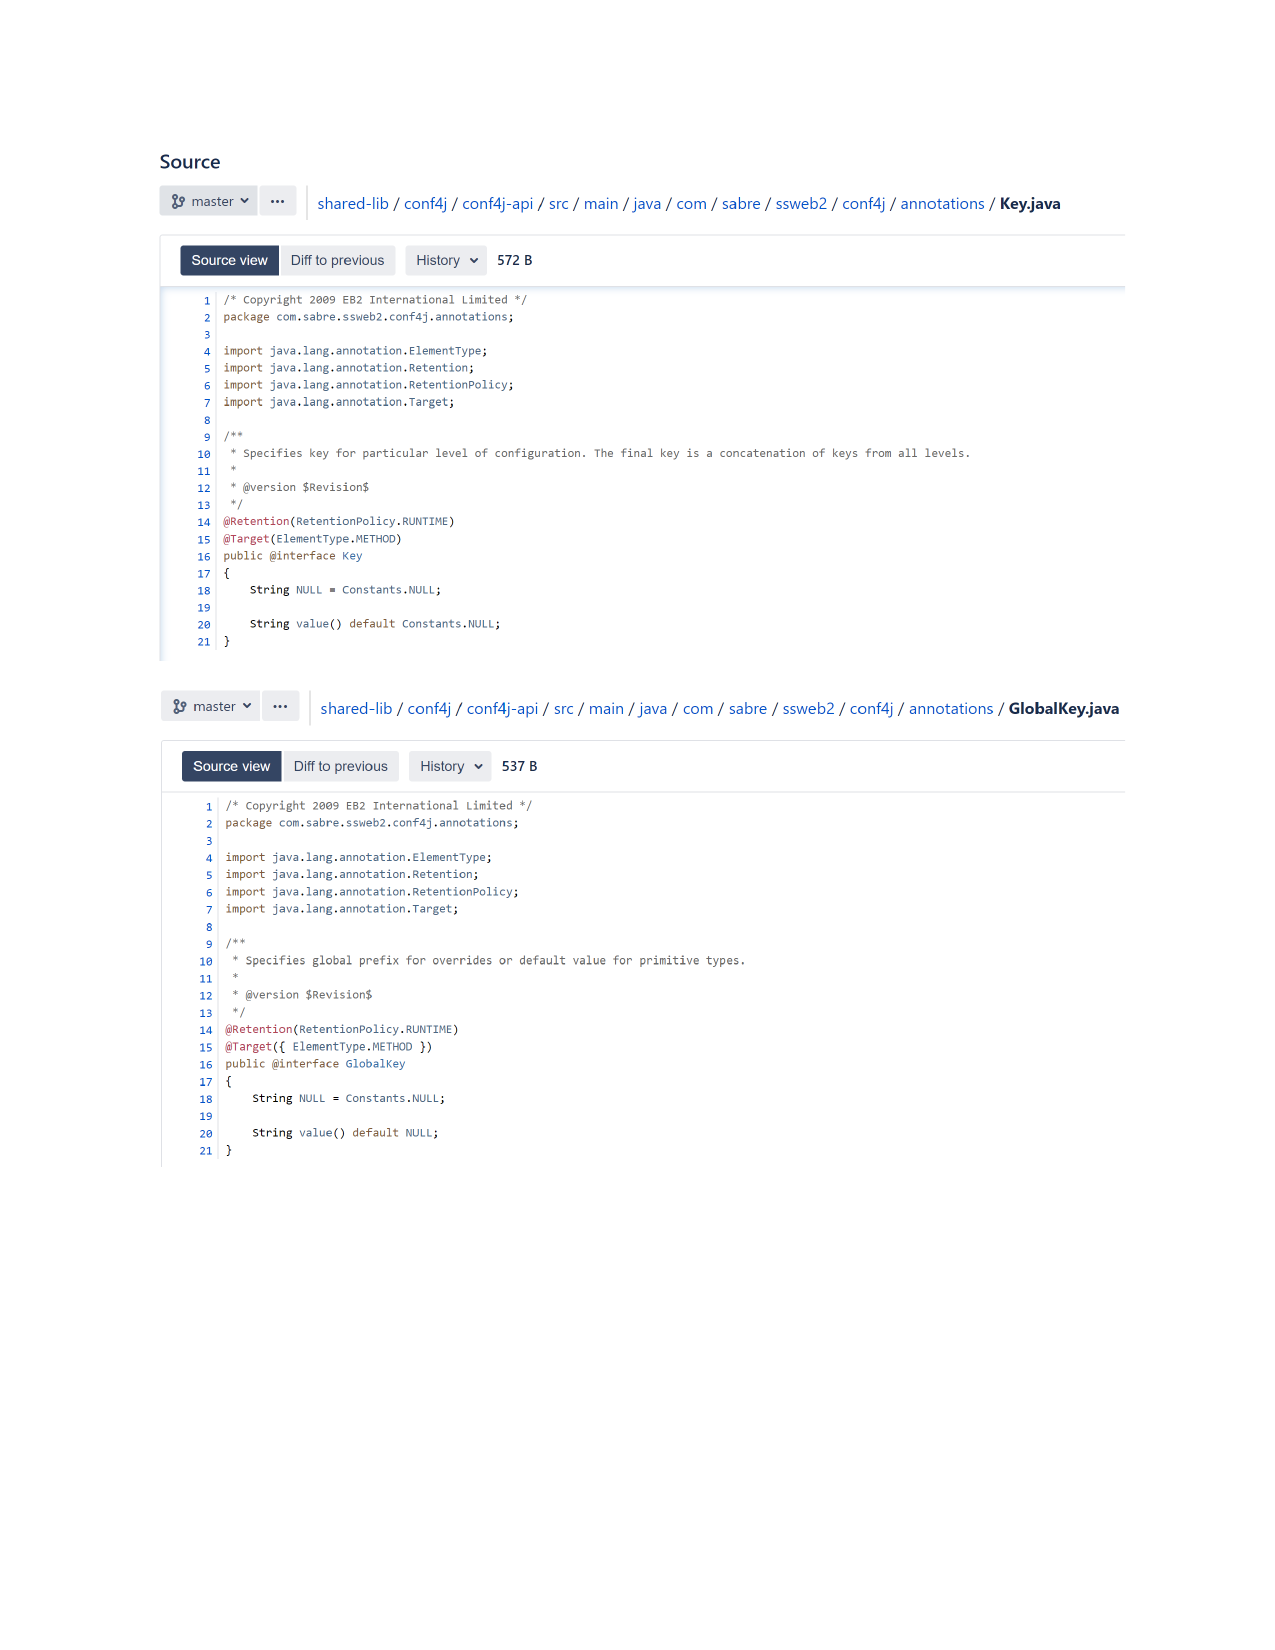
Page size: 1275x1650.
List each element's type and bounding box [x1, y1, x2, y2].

picture [150, 150, 1125, 661]
picture [150, 679, 1125, 1167]
